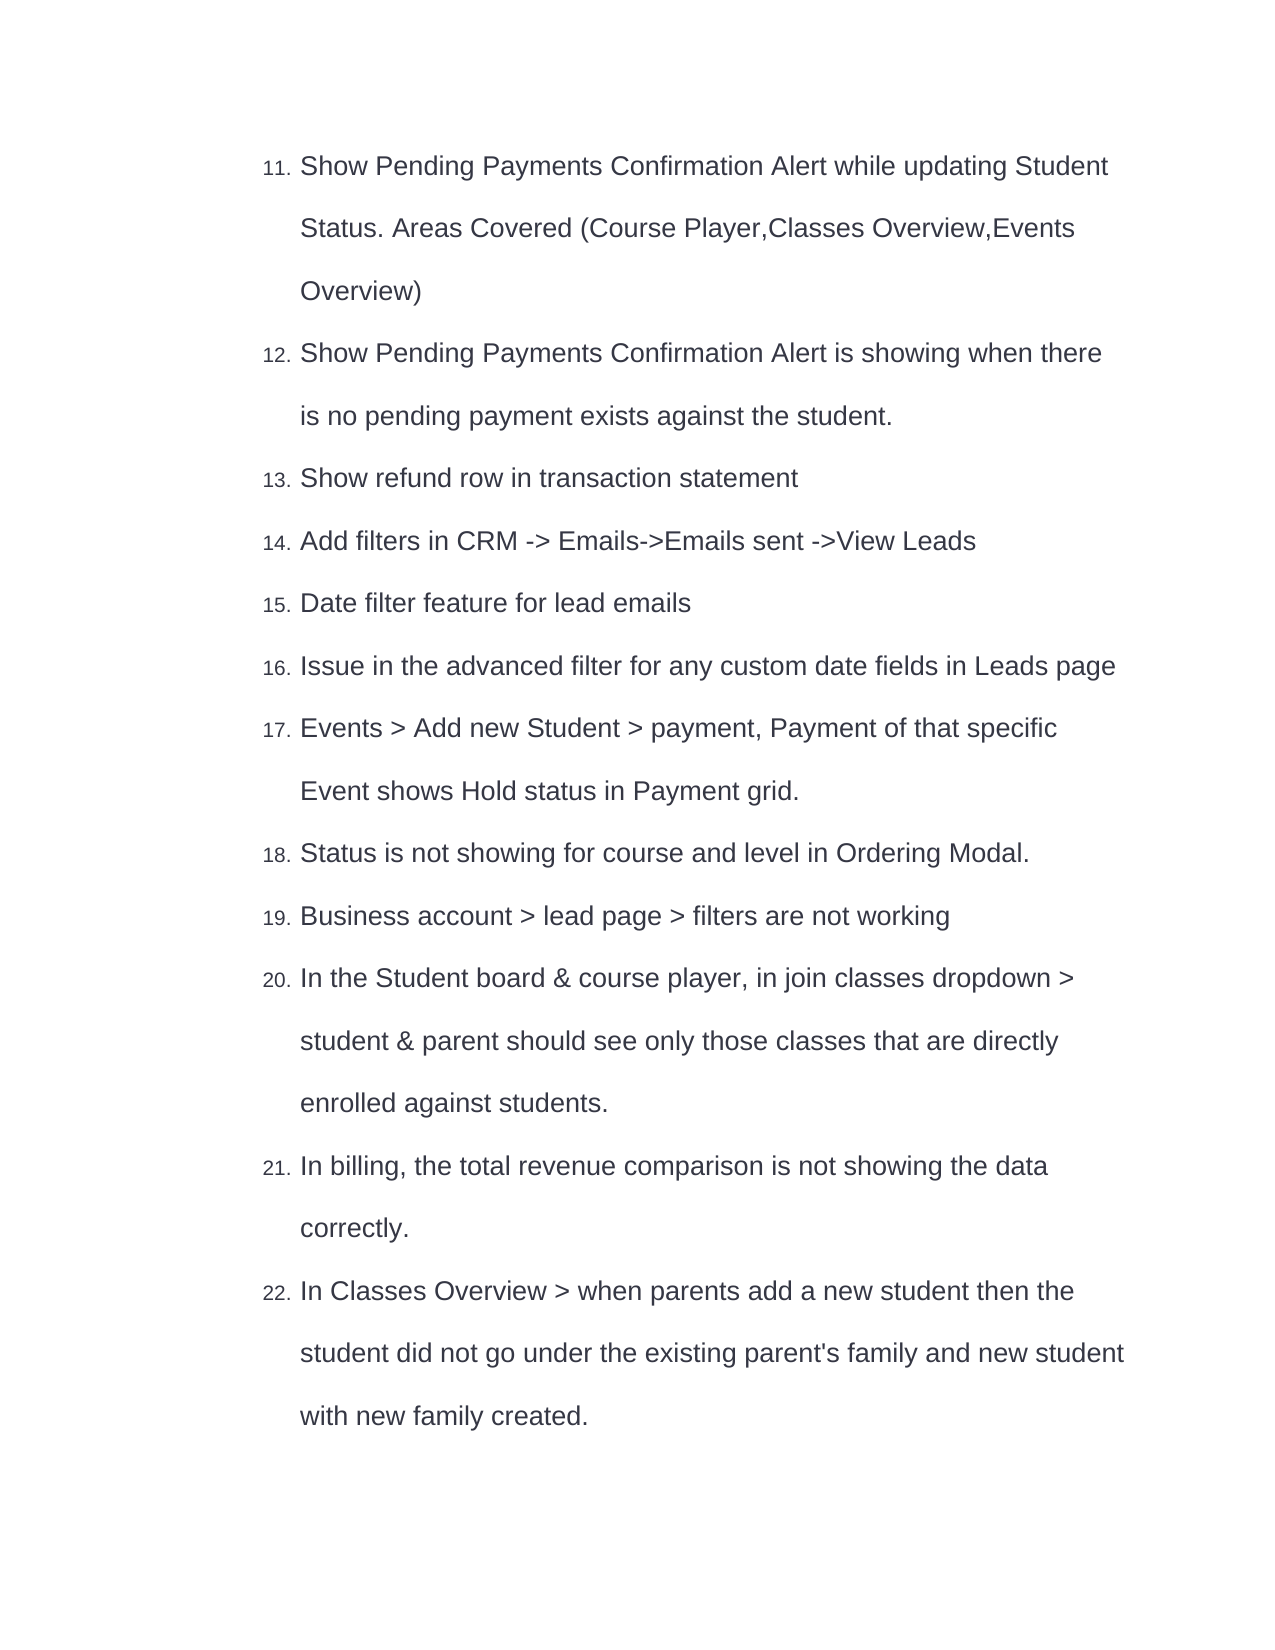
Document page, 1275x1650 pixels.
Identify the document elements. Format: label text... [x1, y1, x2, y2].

list Business account > lead page > filters are not working [262, 900, 1125, 931]
list Date filter feature for lead emails [262, 587, 1125, 619]
list In Classes Overview > when parents add a new student then the student did not go under the existing parent's family and new student with new family created. [262, 1275, 1125, 1431]
list In the Student board & course player, in join classes dropdown > student & parent should see only those classes that are directly enrolled against students. [262, 962, 1125, 1119]
list In billing, the total revenue comparison is not showing the data correctly. [262, 1150, 1125, 1244]
list Show refund row in transaction statement [262, 462, 1125, 494]
list Show Pending Payments Confirmation Alert while updating Student Status. Areas Covered (Course Player,Classes Overview,Events Overview) [262, 150, 1125, 306]
list Show Pending Payments Confirmation Alert is showing when there is no pending payment exists against the student. [262, 337, 1125, 431]
list Issue in the advanced filter for any custom date fields in Leads page [262, 650, 1125, 681]
list Events > Add new Student > payment, Payment of that specific Event shows Hold status in Payment grid. [262, 712, 1125, 806]
list Status is not showing for course and level in Ordering Modal. [262, 837, 1125, 869]
list Add filters in CRM -> Emails->Emails sent ->View Leads [262, 525, 1125, 556]
